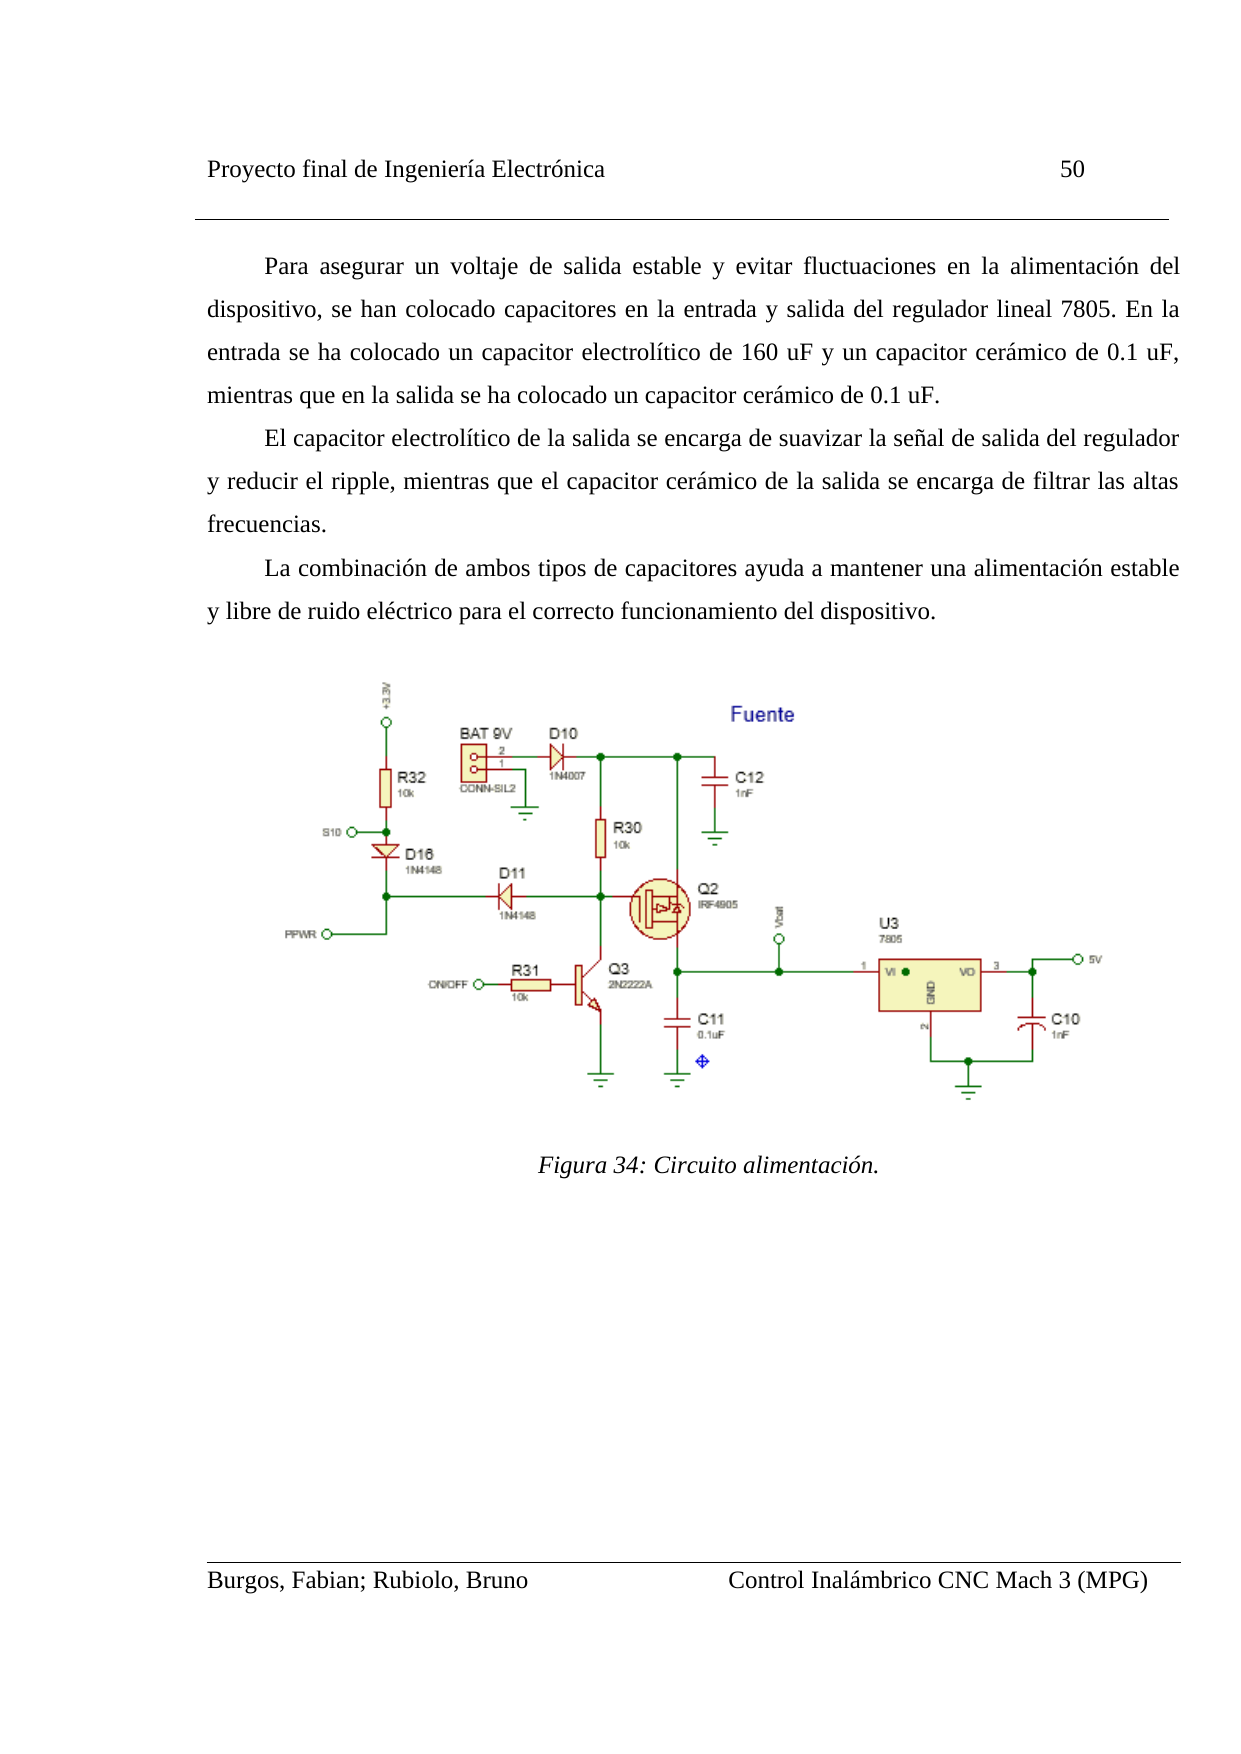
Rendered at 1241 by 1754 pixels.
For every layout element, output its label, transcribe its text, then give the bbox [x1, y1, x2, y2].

text El capacitor electrolítico de la salida se encarga de suavizar la señal de salida del regulador y reducir el ripple, mientras que el capacitor cerámico de la salida se encarga de filtrar las altas frecuencias. [207, 423, 1181, 538]
text La combinación de ambos tipos de capacitores ayuda a mantener una alimentación estable y libre de ruido eléctrico para el correcto funcionamiento del dispositivo. [207, 553, 1181, 624]
text Para asegurar un voltaje de salida estable y evitar fluctuaciones en la alimentación del dispositivo, se han colocado capacitores en la entrada y salida del regulador lineal 7805. En la entrada se ha colocado un capacitor electrolítico de 160 uF y un capacitor cerámico de 0.1 uF, mientras que en la salida se ha colocado un capacitor cerámico de 0.1 uF. [207, 251, 1181, 409]
picture [270, 667, 1118, 1122]
text : Circuito alimentación. [236, 1151, 1181, 1179]
